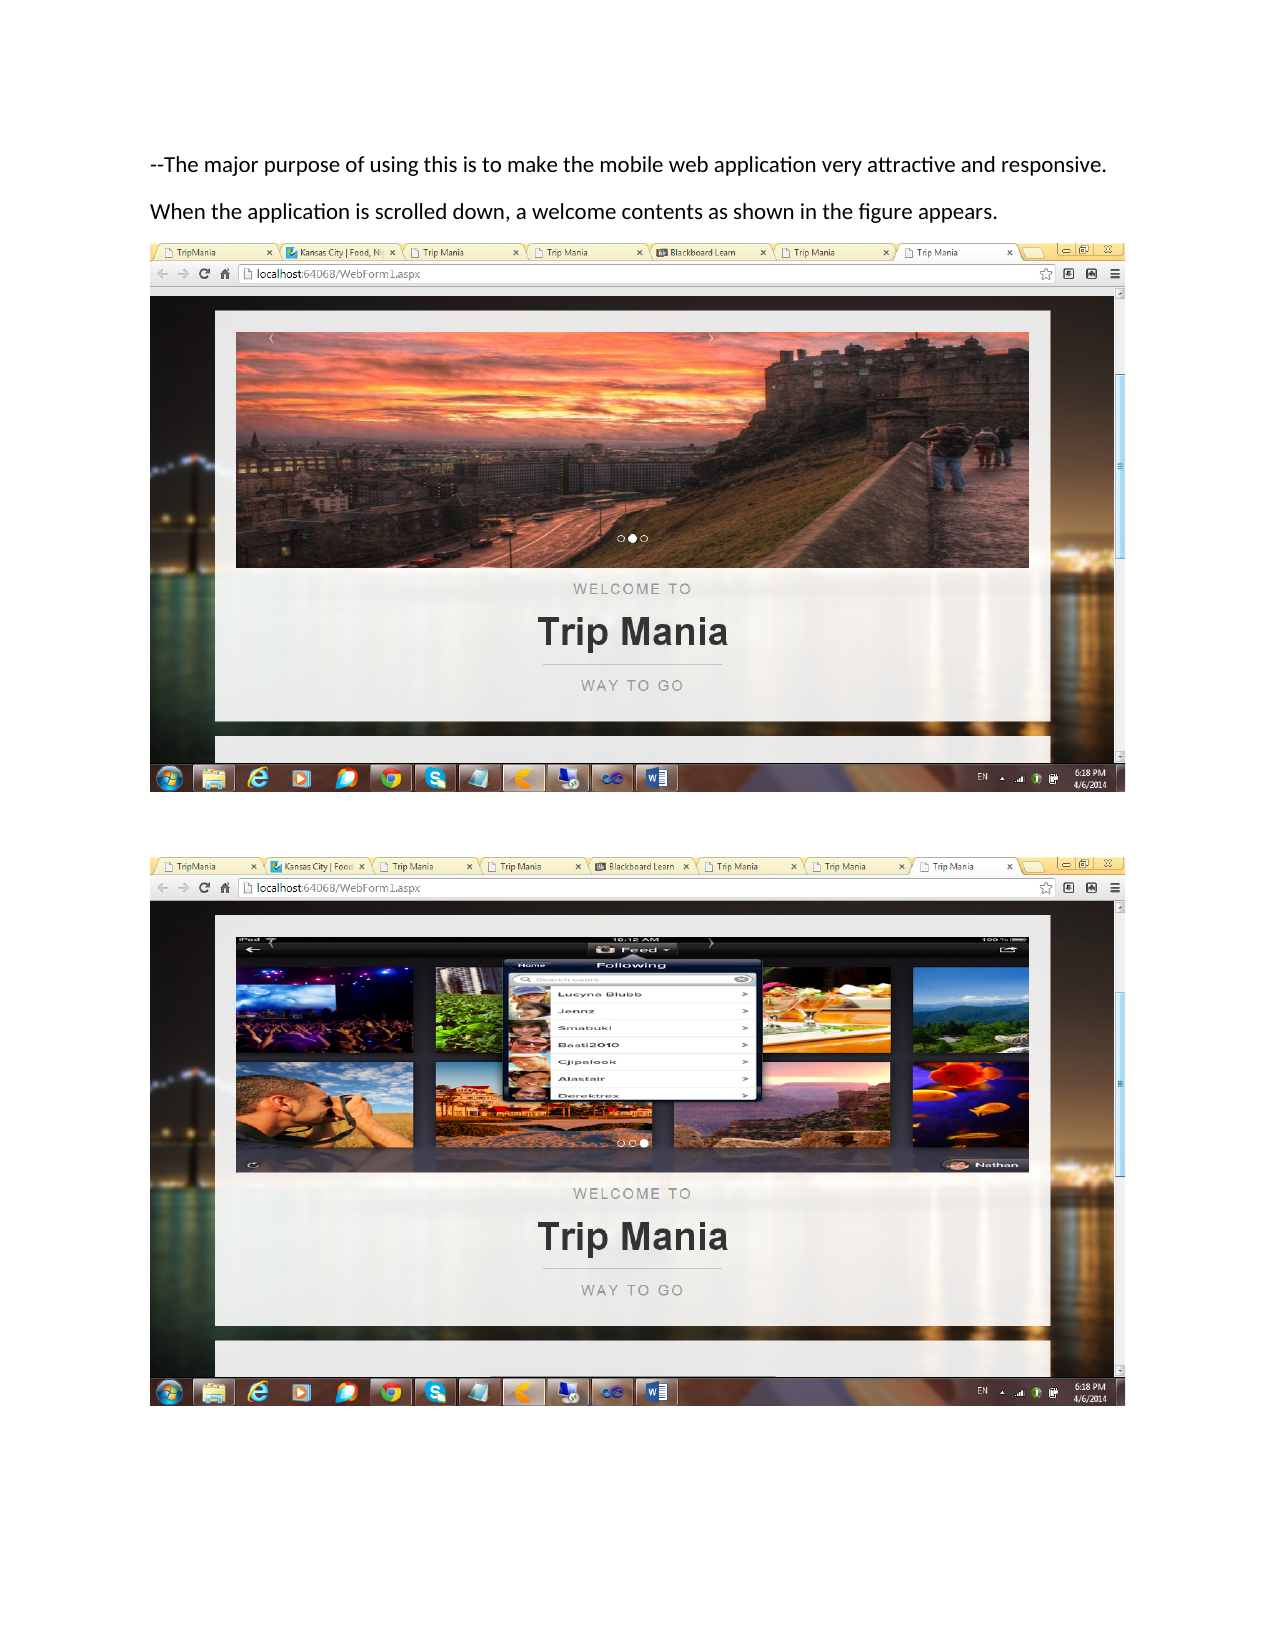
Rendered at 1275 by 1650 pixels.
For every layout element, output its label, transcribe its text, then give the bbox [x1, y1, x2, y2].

picture [150, 243, 1125, 792]
text --The major purpose of using this is to make the mobile web application very attractive and responsive. [150, 150, 1125, 178]
text When the application is scrolled down, a welcome contents as shown in the figure appears. [150, 197, 1125, 225]
picture [150, 857, 1125, 1406]
